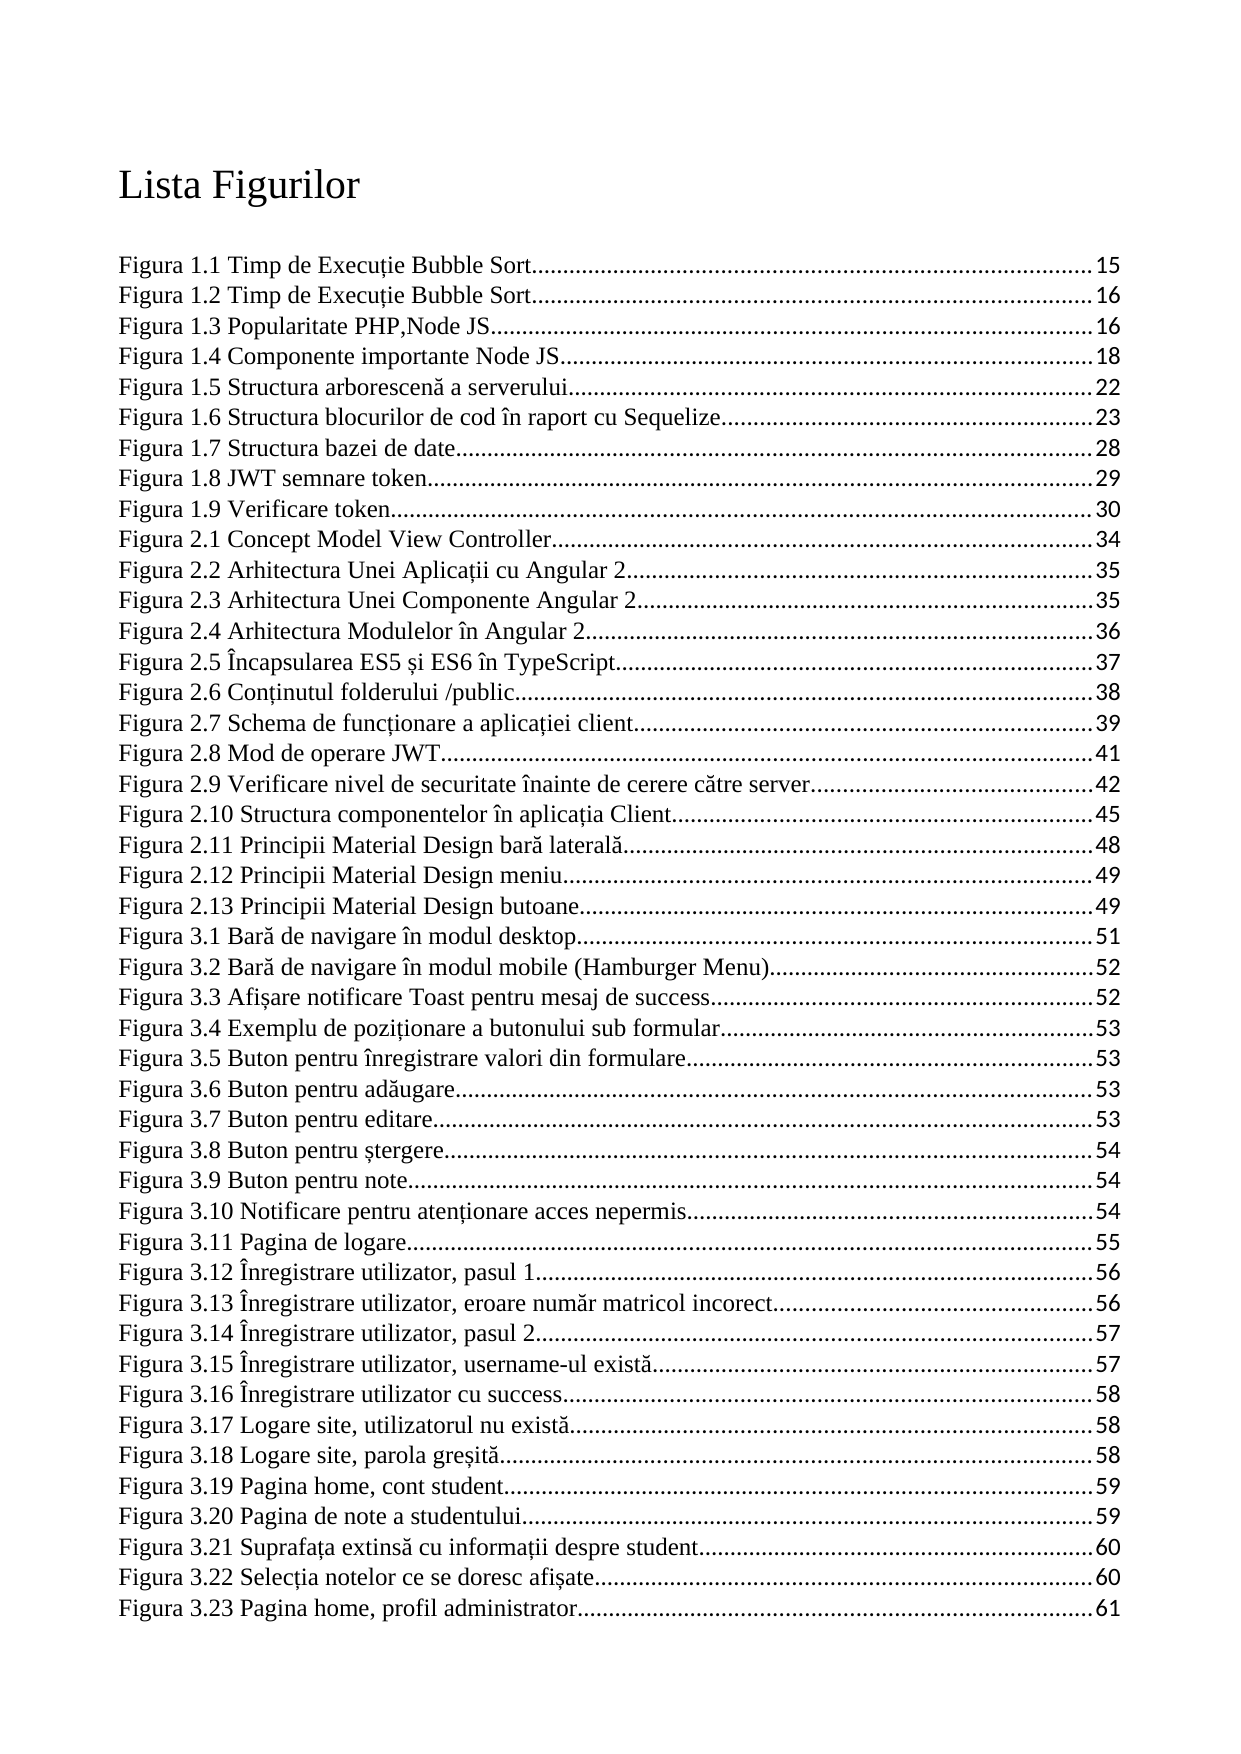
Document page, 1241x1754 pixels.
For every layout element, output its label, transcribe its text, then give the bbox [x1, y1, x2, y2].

text Figura 1.1 Timp de Execuție Bubble Sort 15 [118, 249, 1122, 279]
text Figura 3.20 Pagina de note a studentului 59 [118, 1500, 1122, 1531]
text Figura 2.5 Încapsularea ES5 și ES6 în TypeScript 37 [118, 646, 1122, 676]
text Figura 3.23 Pagina home, profil administrator 61 [118, 1592, 1122, 1622]
text Figura 2.13 Principii Material Design butoane 49 [118, 890, 1122, 920]
text Figura 2.8 Mod de operare JWT 41 [118, 737, 1122, 768]
text Figura 3.1 Bară de navigare în modul desktop 51 [118, 920, 1122, 951]
text Figura 2.3 Arhitectura Unei Componente Angular 2 35 [118, 585, 1122, 615]
text Figura 1.8 JWT semnare token 29 [118, 463, 1122, 493]
text Figura 2.7 Schema de funcționare a aplicației client 39 [118, 707, 1122, 737]
text Figura 2.10 Structura componentelor în aplicația Client 45 [118, 798, 1122, 829]
text Figura 3.15 Înregistrare utilizator, username-ul există 57 [118, 1348, 1122, 1378]
text Figura 3.14 Înregistrare utilizator, pasul 2 57 [118, 1317, 1122, 1348]
text Figura 3.3 Afișare notificare Toast pentru mesaj de success 52 [118, 981, 1122, 1012]
text Figura 3.6 Buton pentru adăugare 53 [118, 1073, 1122, 1103]
text Figura 2.2 Arhitectura Unei Aplicații cu Angular 2 35 [118, 554, 1122, 585]
text Figura 3.8 Buton pentru ștergere 54 [118, 1134, 1122, 1164]
text Figura 3.10 Notificare pentru atenționare acces nepermis 54 [118, 1195, 1122, 1226]
subtitle Lista Figurilor [118, 160, 1122, 208]
text Figura 3.4 Exemplu de poziționare a butonului sub formular 53 [118, 1012, 1122, 1042]
text Figura 3.18 Logare site, parola greșită 58 [118, 1439, 1122, 1470]
text Figura 2.12 Principii Material Design meniu 49 [118, 859, 1122, 890]
text Figura 1.4 Componente importante Node JS 18 [118, 341, 1122, 371]
text Figura 1.5 Structura arborescenă a serverului 22 [118, 371, 1122, 402]
text Figura 3.17 Logare site, utilizatorul nu există 58 [118, 1409, 1122, 1439]
text Figura 3.7 Buton pentru editare 53 [118, 1103, 1122, 1134]
text Figura 3.16 Înregistrare utilizator cu success 58 [118, 1378, 1122, 1409]
text Figura 1.9 Verificare token 30 [118, 493, 1122, 524]
text Figura 2.9 Verificare nivel de securitate înainte de cerere către server 42 [118, 768, 1122, 798]
text Figura 3.11 Pagina de logare 55 [118, 1226, 1122, 1256]
text Figura 1.2 Timp de Execuție Bubble Sort 16 [118, 279, 1122, 310]
text Figura 3.2 Bară de navigare în modul mobile (Hamburger Menu) 52 [118, 951, 1122, 981]
text Figura 2.6 Conținutul folderului /public 38 [118, 676, 1122, 707]
text Figura 2.11 Principii Material Design bară laterală 48 [118, 829, 1122, 859]
text Figura 3.19 Pagina home, cont student 59 [118, 1470, 1122, 1500]
text Figura 3.13 Înregistrare utilizator, eroare număr matricol incorect 56 [118, 1287, 1122, 1317]
text Figura 3.21 Suprafața extinsă cu informații despre student 60 [118, 1531, 1122, 1561]
text Figura 1.6 Structura blocurilor de cod în raport cu Sequelize 23 [118, 402, 1122, 432]
text Figura 1.3 Popularitate PHP,Node JS 16 [118, 310, 1122, 341]
text Figura 1.7 Structura bazei de date 28 [118, 432, 1122, 463]
text Figura 2.1 Concept Model View Controller 34 [118, 524, 1122, 554]
text Figura 3.22 Selecția notelor ce se doresc afișate 60 [118, 1561, 1122, 1592]
text Figura 3.5 Buton pentru înregistrare valori din formulare 53 [118, 1042, 1122, 1073]
text Figura 2.4 Arhitectura Modulelor în Angular 2 36 [118, 615, 1122, 646]
text Figura 3.9 Buton pentru note 54 [118, 1164, 1122, 1195]
text Figura 3.12 Înregistrare utilizator, pasul 1 56 [118, 1256, 1122, 1287]
